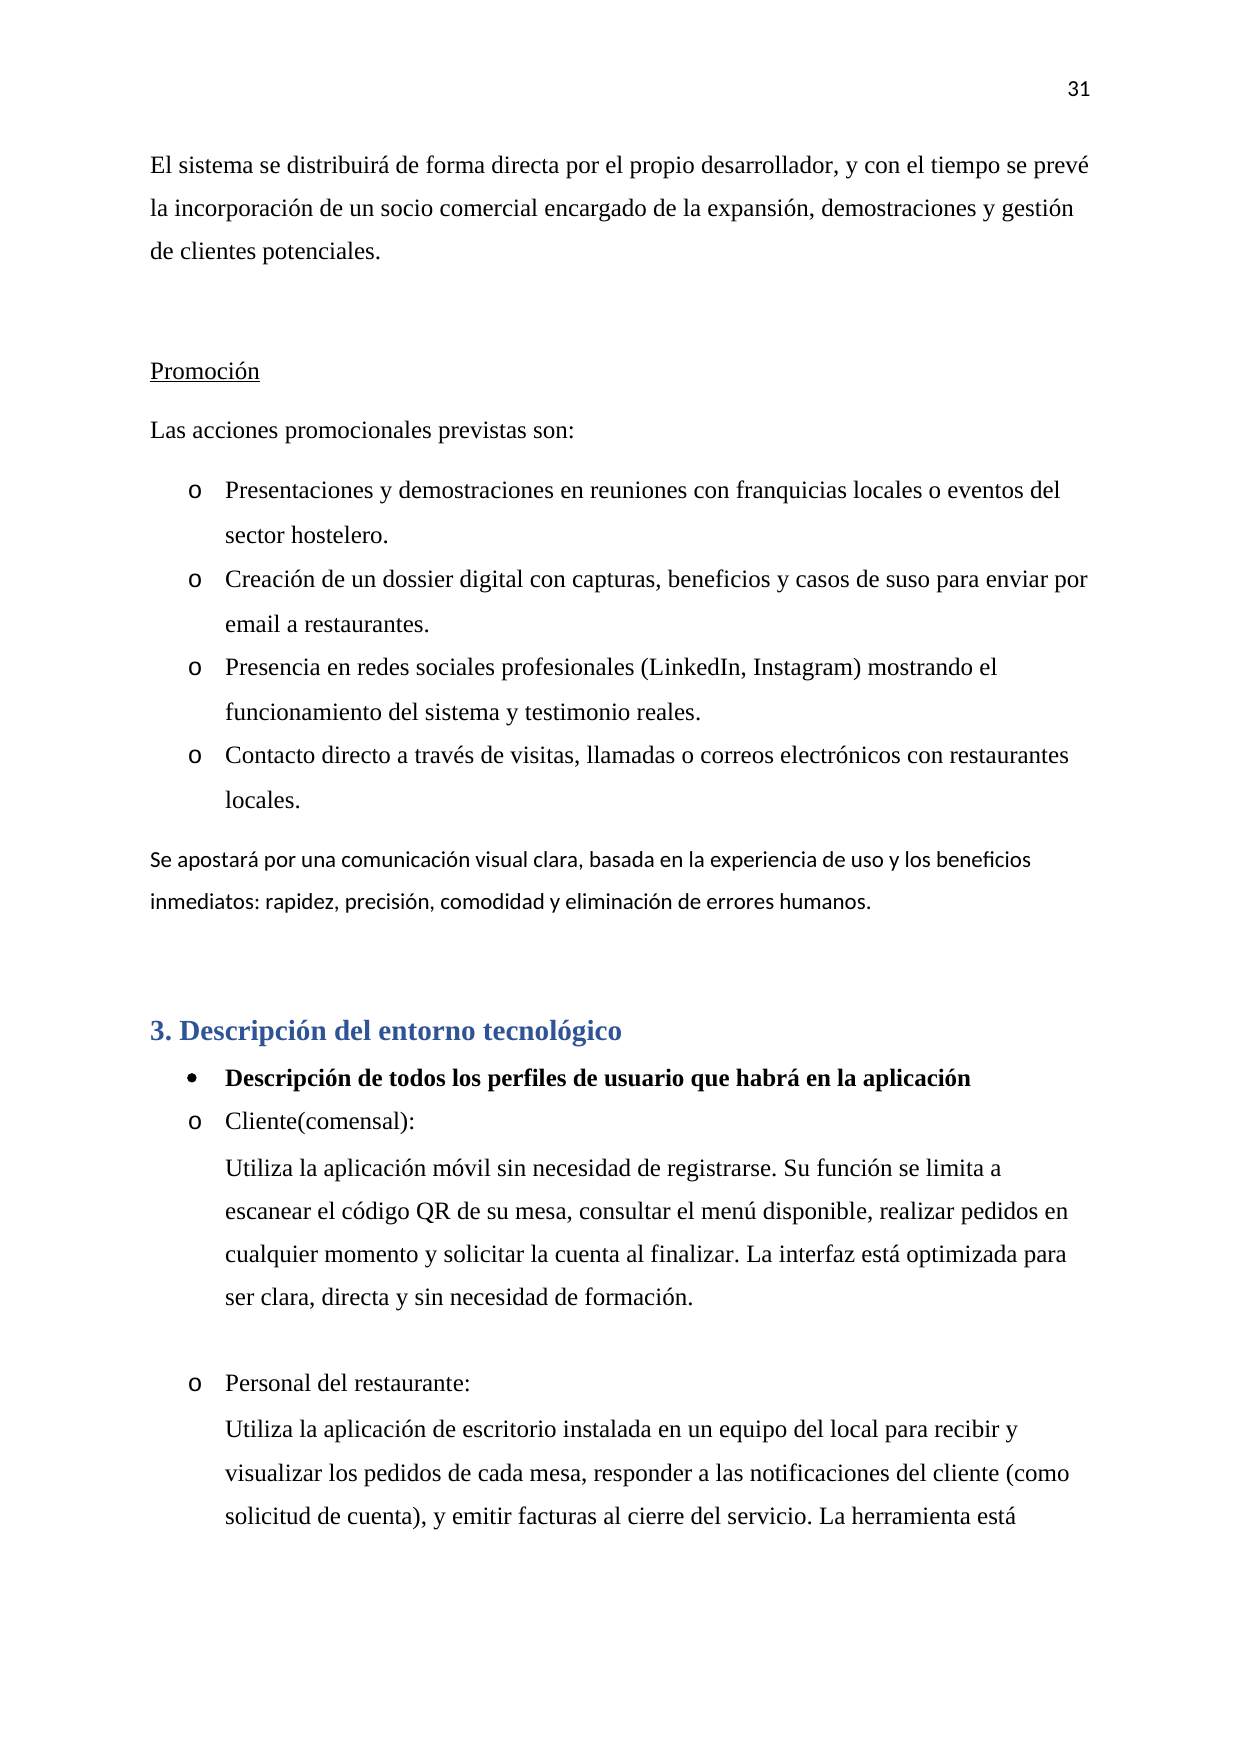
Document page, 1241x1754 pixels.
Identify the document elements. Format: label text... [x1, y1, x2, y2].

text El sistema se distribuirá de forma directa por el propio desarrollador, y con el tiempo se prevé la incorporación de un socio comercial encargado de la expansión, demostraciones y gestión de clientes potenciales. [150, 150, 1090, 265]
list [225, 1414, 1090, 1529]
list Presentaciones y demostraciones en reuniones con franquicias locales o eventos del sector hostelero. [187, 475, 1090, 549]
text Promoción [150, 356, 1090, 384]
list Contacto directo a través de visitas, llamadas o correos electrónicos con restaurantes locales. [187, 740, 1090, 814]
list Personal del restaurante: [187, 1368, 1090, 1399]
list Cliente(comensal): [187, 1106, 1090, 1137]
list Presencia en redes sociales profesionales (LinkedIn, Instagram) mostrando el funcionamiento del sistema y testimonio reales. [187, 652, 1090, 726]
list Descripción de todos los perfiles de usuario que habrá en la aplicación [187, 1063, 1090, 1092]
list Creación de un dossier digital con capturas, beneficios y casos de suso para enviar por email a restaurantes. [187, 564, 1090, 638]
subtitle 3. Descripción del entorno tecnológico [150, 1013, 1090, 1047]
list Utiliza la aplicación móvil sin necesidad de registrarse. Su función se limita a escanear el código QR de su mesa, consultar el menú disponible, realizar pedidos en cualquier momento y solicitar la cuenta al finalizar. La interfaz está optimizada para ser clara, directa y sin necesidad de formación. [225, 1153, 1090, 1311]
text Se apostará por una comunicación visual clara, basada en la experiencia de uso y los beneficios inmediatos: rapidez, precisión, comodidad y eliminación de errores humanos. [150, 845, 1090, 915]
text Las acciones promocionales previstas son: [150, 416, 1090, 444]
